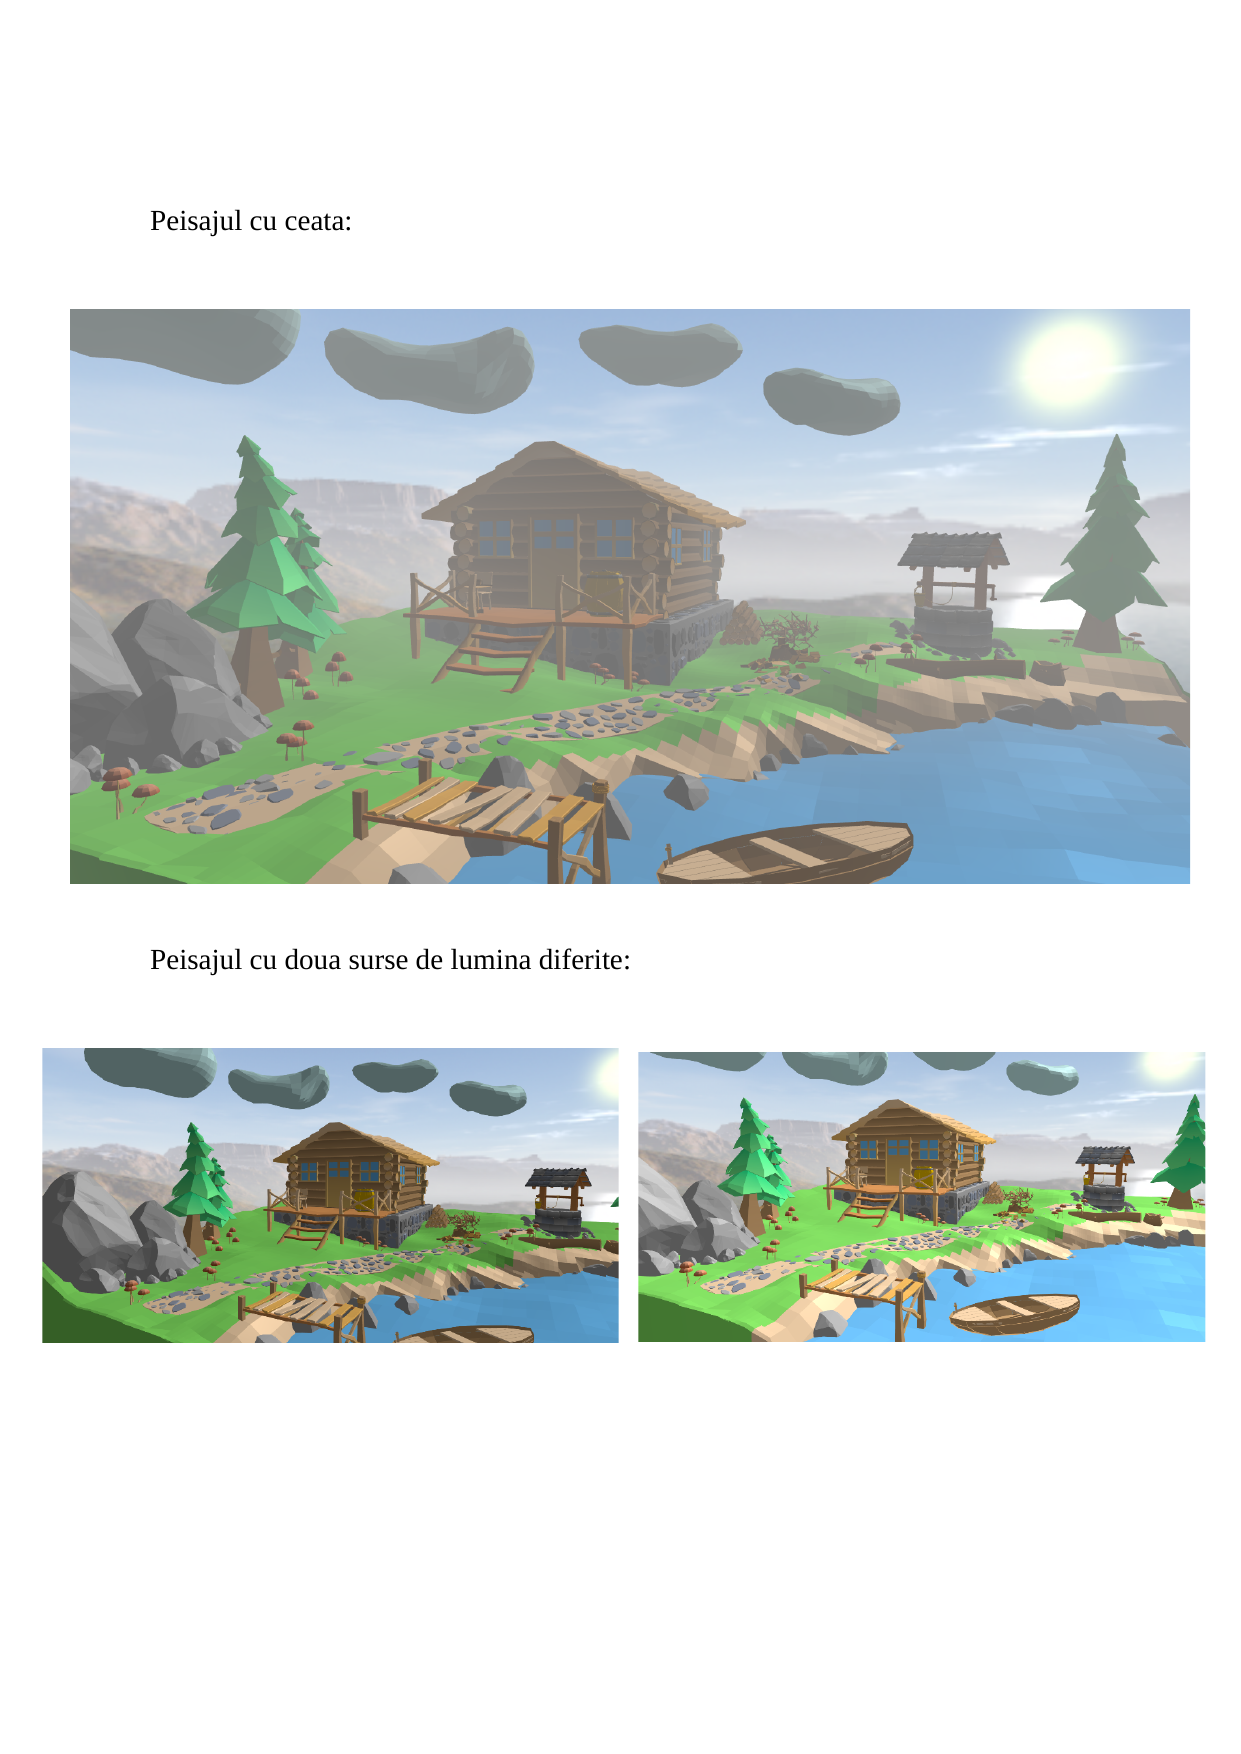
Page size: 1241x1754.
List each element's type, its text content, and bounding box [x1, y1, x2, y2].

picture [42, 1048, 619, 1343]
text Peisajul cu doua surse de lumina diferite: [150, 942, 1090, 976]
picture [70, 309, 1191, 884]
text Peisajul cu ceata: [150, 203, 1090, 236]
picture [638, 1052, 1206, 1342]
